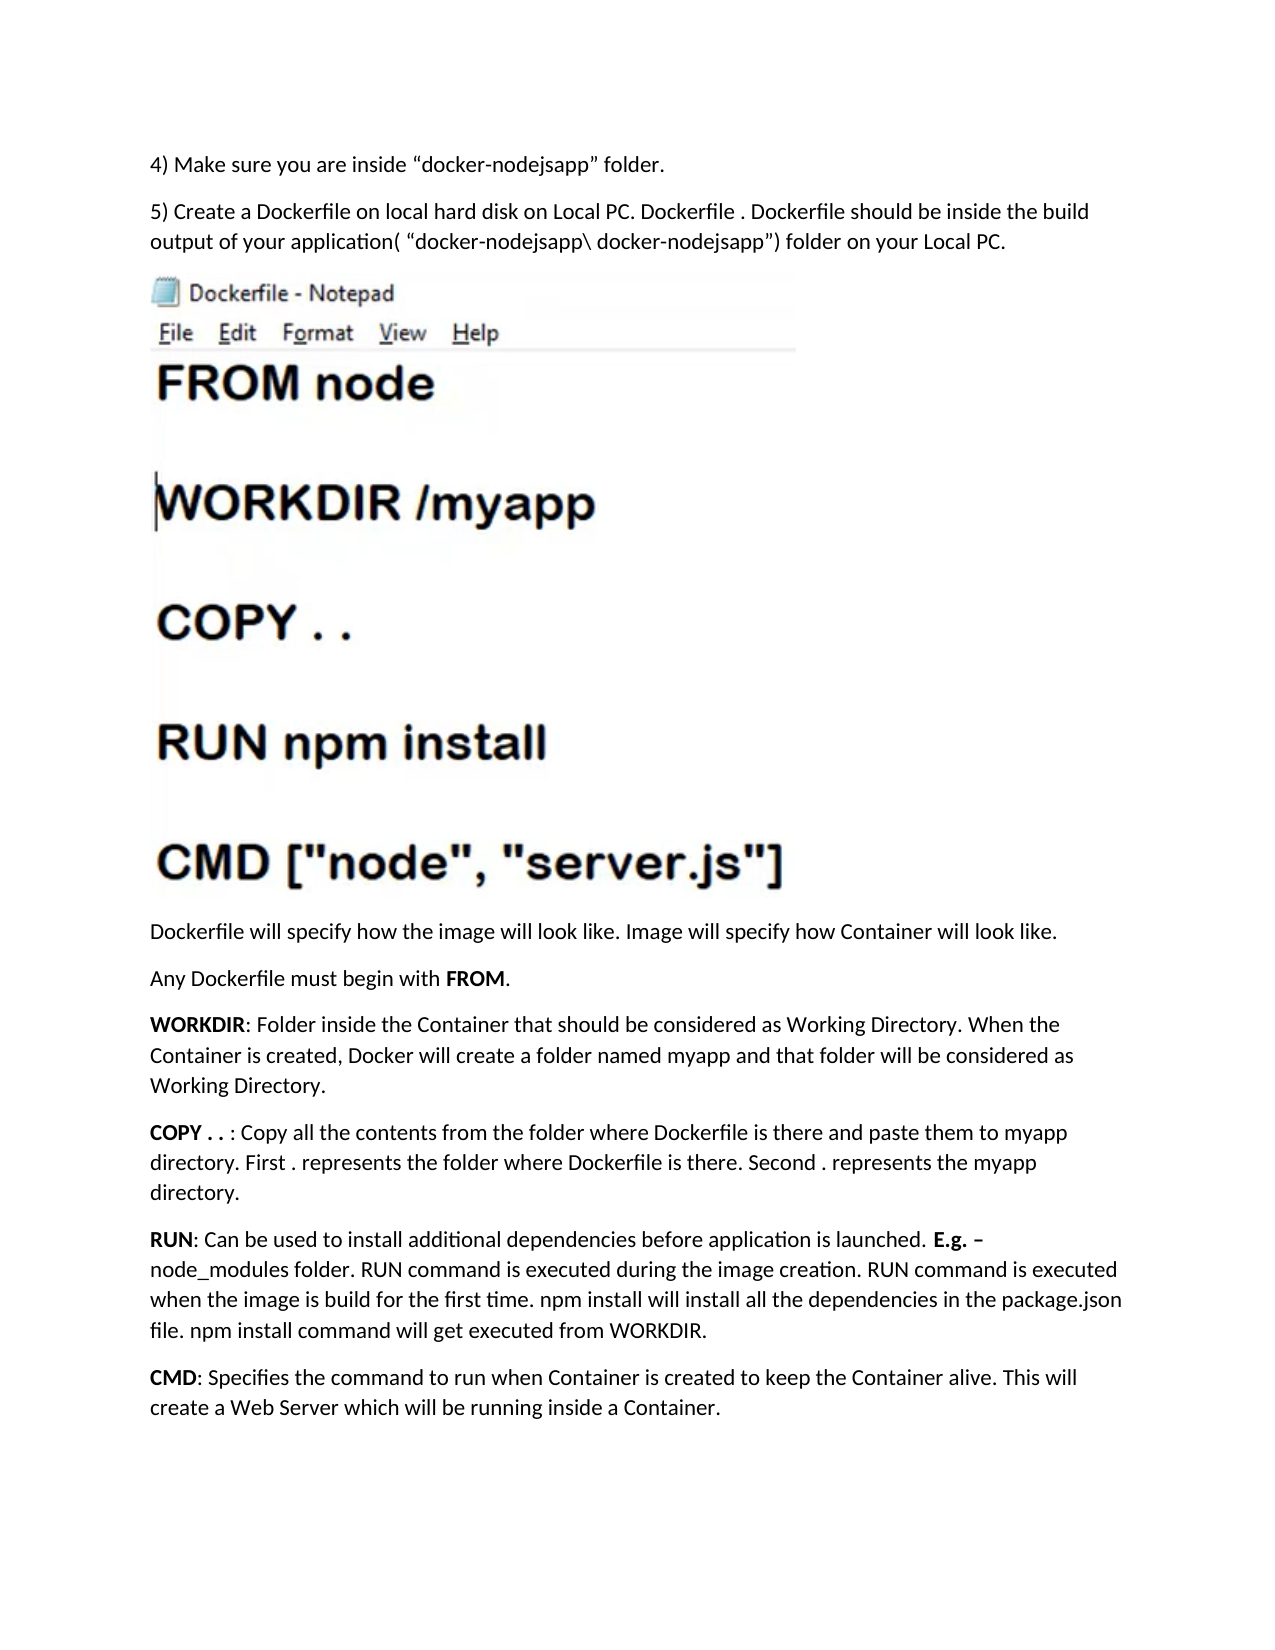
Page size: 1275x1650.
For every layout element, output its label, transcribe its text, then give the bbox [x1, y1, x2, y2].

text 4) Make sure you are inside “docker-nodejsapp” folder. [150, 150, 1125, 178]
text Any Dockerfile must begin with FROM. [150, 964, 1125, 992]
text 5) Create a Dockerfile on local hard disk on Local PC. Dockerfile . Dockerfile should be inside the build output of your application( “docker-nodejsapp\ docker-nodejsapp”) folder on your Local PC. [150, 197, 1125, 255]
text CMD: Specifies the command to run when Container is created to keep the Container alive. This will create a Web Server which will be running inside a Container. [150, 1363, 1125, 1421]
text COPY . . : Copy all the contents from the folder where Dockerfile is there and paste them to myapp directory. First . represents the folder where Dockerfile is there. Second . represents the myapp directory. [150, 1118, 1125, 1206]
picture [150, 273, 796, 898]
text Dockerfile will specify how the image will look like. Image will specify how Container will look like. [150, 917, 1125, 945]
text WORKDIR: Folder inside the Container that should be considered as Working Directory. When the Container is created, Docker will create a folder named myapp and that folder will be considered as Working Directory. [150, 1011, 1125, 1099]
text RUN: Can be used to install additional dependencies before application is launched. E.g. – node_modules folder. RUN command is executed during the image creation. RUN command is executed when the image is build for the first time. npm install will install all the dependencies in the package.json file. npm install command will get executed from WORKDIR. [150, 1225, 1125, 1344]
